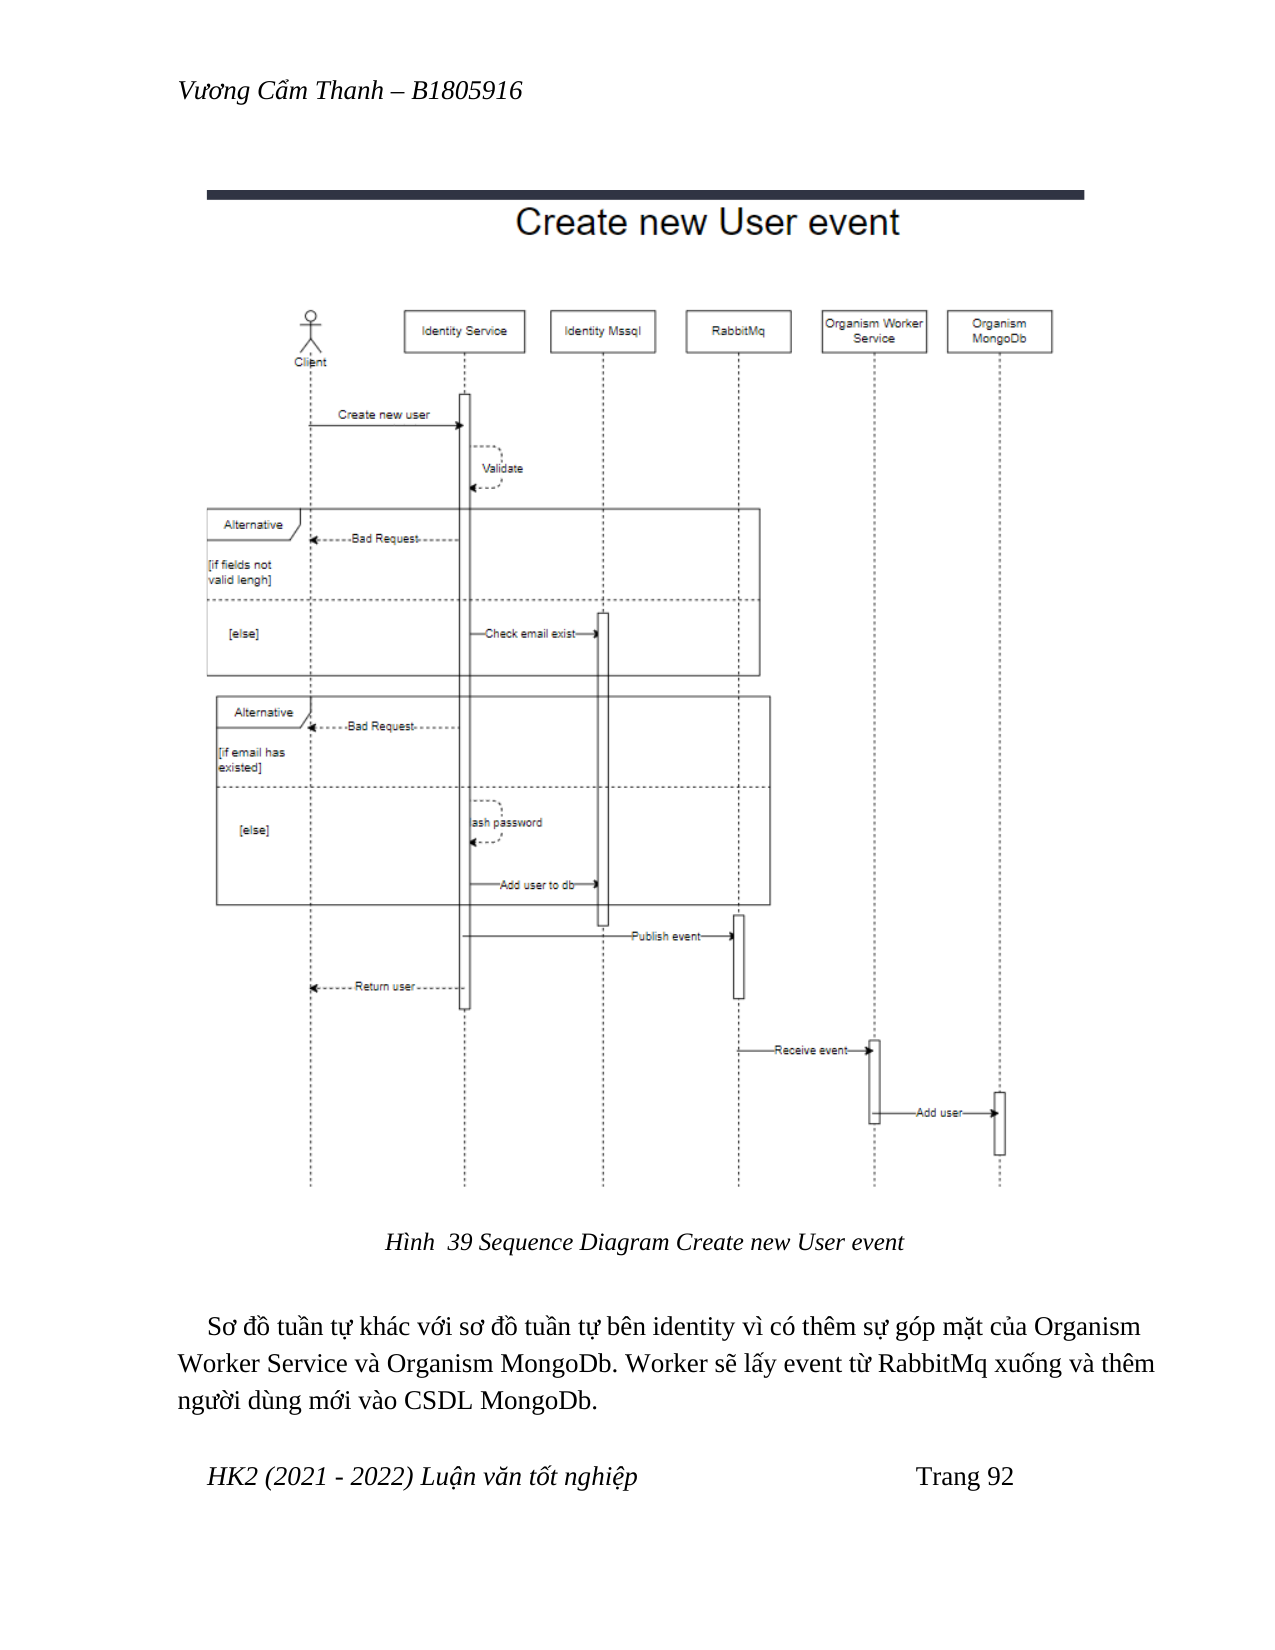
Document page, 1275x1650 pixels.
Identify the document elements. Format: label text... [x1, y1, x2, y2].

text Sơ đồ tuần tự khác với sơ đồ tuần tự bên identity vì có thêm sự góp mặt của Organism Worker Service và Organism MongoDb. Worker sẽ lấy event từ RabbitMq xuống và thêm người dùng mới vào CSDL MongoDb. [177, 1310, 1157, 1415]
picture [206, 190, 1085, 1222]
